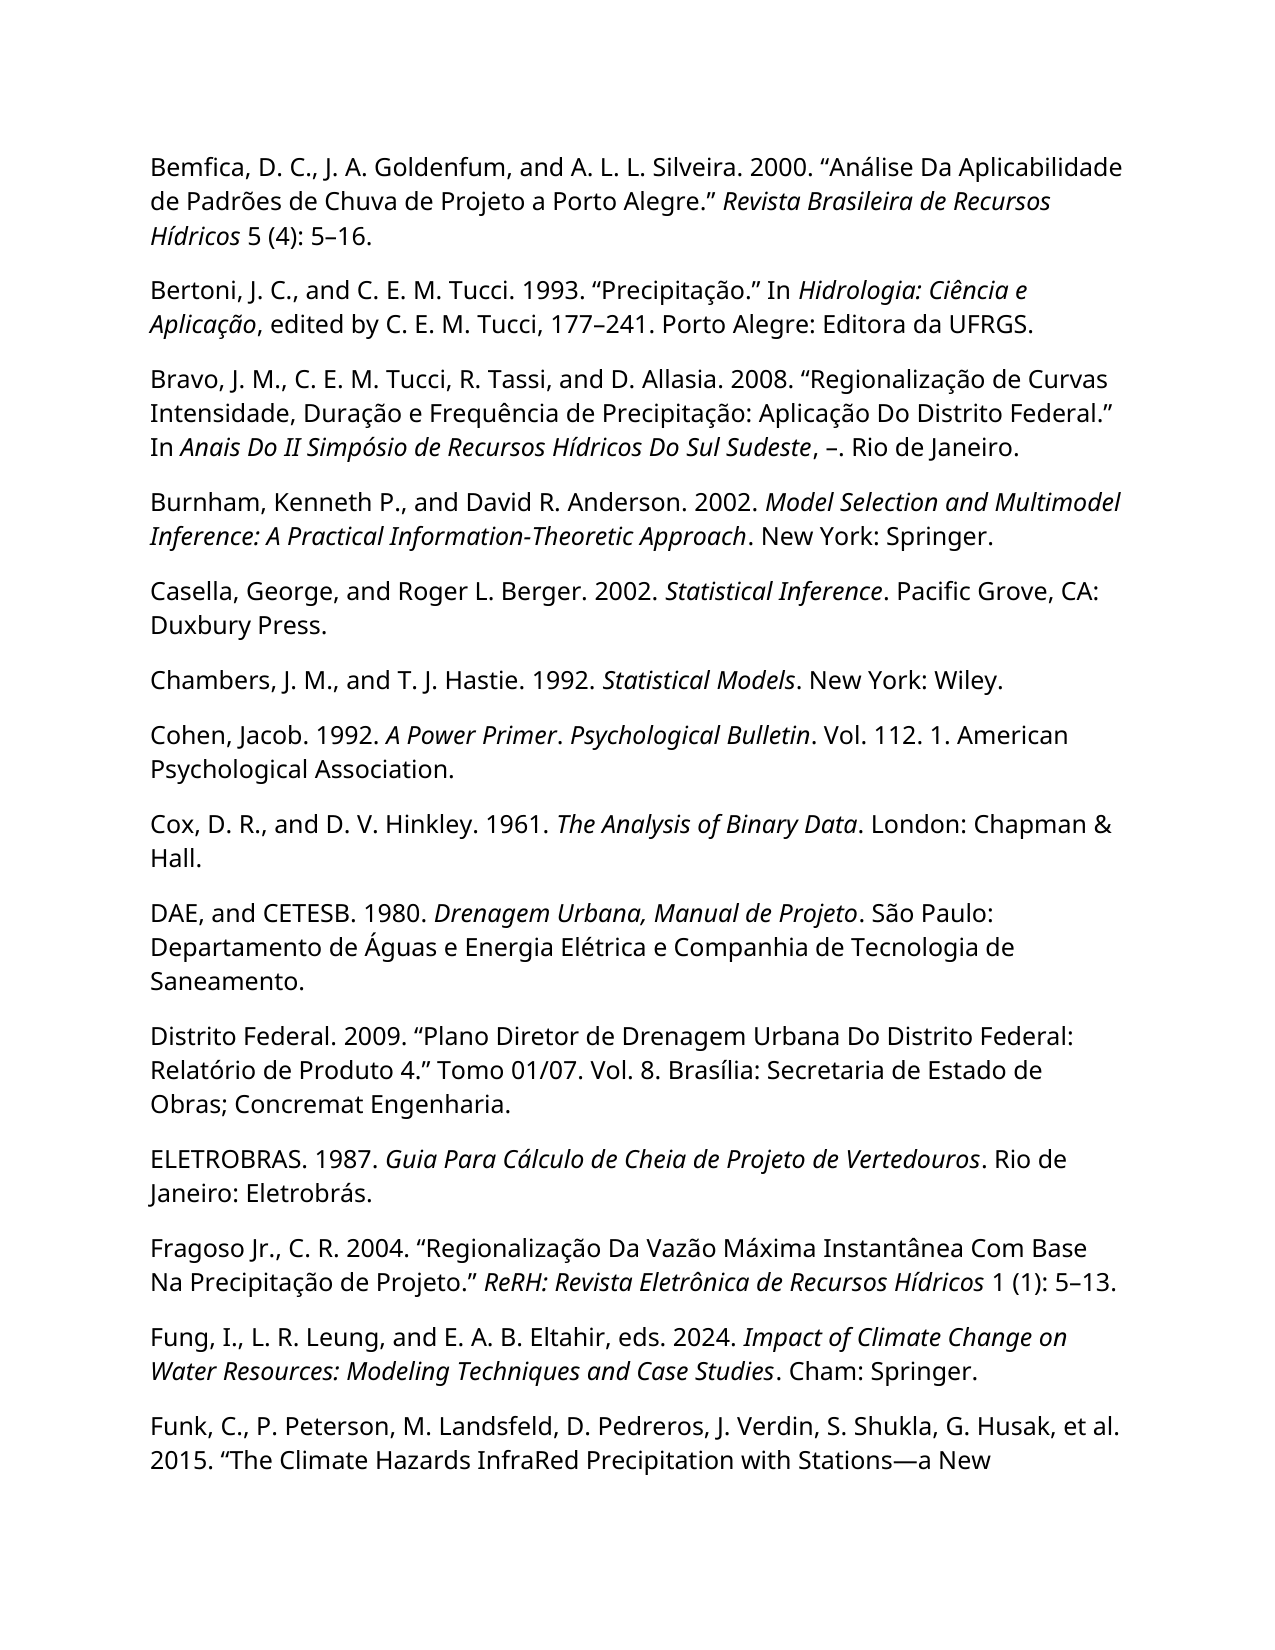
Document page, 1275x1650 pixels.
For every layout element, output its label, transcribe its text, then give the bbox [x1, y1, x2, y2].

text Cohen, Jacob. 1992. A Power Primer. Psychological Bulletin. Vol. 112. 1. American Psychological Association. [150, 718, 1125, 786]
text Fung, I., L. R. Leung, and E. A. B. Eltahir, eds. 2024. Impact of Climate Change on Water Resources: Modeling Techniques and Case Studies. Cham: Springer. [150, 1320, 1125, 1388]
text DAE, and CETESB. 1980. Drenagem Urbana, Manual de Projeto. São Paulo: Departamento de Águas e Energia Elétrica e Companhia de Tecnologia de Saneamento. [150, 896, 1125, 998]
text Bravo, J. M., C. E. M. Tucci, R. Tassi, and D. Allasia. 2008. “Regionalização de Curvas Intensidade, Duração e Frequência de Precipitação: Aplicação Do Distrito Federal.” In Anais Do II Simpósio de Recursos Hídricos Do Sul Sudeste, –. Rio de Janeiro. [150, 362, 1125, 464]
text Casella, George, and Roger L. Berger. 2002. Statistical Inference. Pacific Grove, CA: Duxbury Press. [150, 574, 1125, 642]
text Chambers, J. M., and T. J. Hastie. 1992. Statistical Models. New York: Wiley. [150, 663, 1125, 697]
text Burnham, Kenneth P., and David R. Anderson. 2002. Model Selection and Multimodel Inference: A Practical Information-Theoretic Approach. New York: Springer. [150, 485, 1125, 553]
text Bemfica, D. C., J. A. Goldenfum, and A. L. L. Silveira. 2000. “Análise Da Aplicabilidade de Padrões de Chuva de Projeto a Porto Alegre.” Revista Brasileira de Recursos Hídricos 5 (4): 5–16. [150, 150, 1125, 252]
text Cox, D. R., and D. V. Hinkley. 1961. The Analysis of Binary Data. London: Chapman & Hall. [150, 807, 1125, 875]
text Distrito Federal. 2009. “Plano Diretor de Drenagem Urbana Do Distrito Federal: Relatório de Produto 4.” Tomo 01/07. Vol. 8. Brasília: Secretaria de Estado de Obras; Concremat Engenharia. [150, 1019, 1125, 1121]
text Bertoni, J. C., and C. E. M. Tucci. 1993. “Precipitação.” In Hidrologia: Ciência e Aplicação, edited by C. E. M. Tucci, 177–241. Porto Alegre: Editora da UFRGS. [150, 273, 1125, 341]
text ELETROBRAS. 1987. Guia Para Cálculo de Cheia de Projeto de Vertedouros. Rio de Janeiro: Eletrobrás. [150, 1142, 1125, 1210]
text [150, 1409, 1125, 1477]
text Fragoso Jr., C. R. 2004. “Regionalização Da Vazão Máxima Instantânea Com Base Na Precipitação de Projeto.” ReRH: Revista Eletrônica de Recursos Hídricos 1 (1): 5–13. [150, 1231, 1125, 1299]
